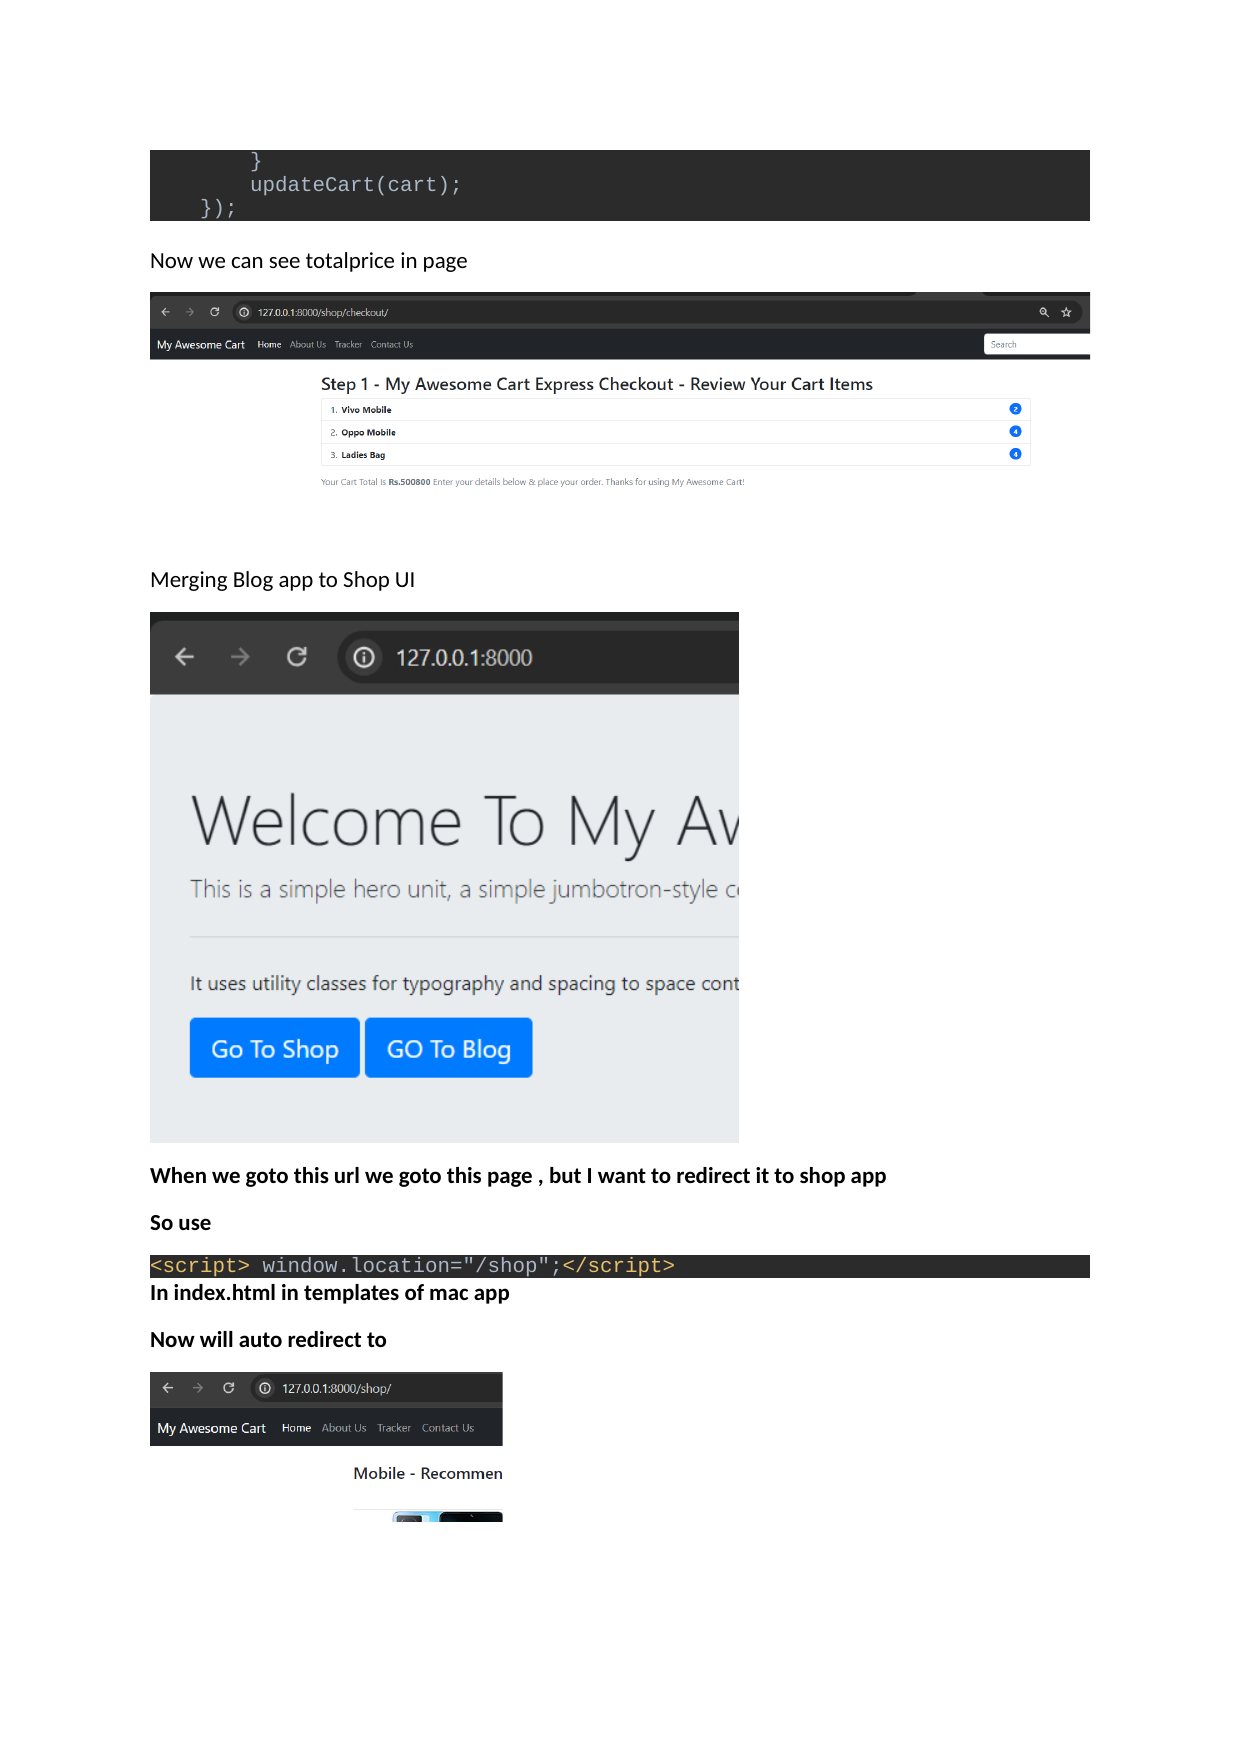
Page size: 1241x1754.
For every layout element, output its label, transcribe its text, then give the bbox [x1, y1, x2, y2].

text Now we can see totalprice in page [150, 246, 1090, 274]
picture [150, 292, 1091, 500]
text So use [150, 1208, 1090, 1236]
text Merging Blog app to Shop UI [150, 565, 1090, 593]
picture [150, 1372, 503, 1522]
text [150, 150, 1090, 221]
picture [150, 612, 739, 1143]
text <script> window.location="/shop";</script> [150, 1255, 1090, 1278]
text In index.html in templates of mac app [150, 1278, 1090, 1307]
text When we goto this url we goto this page , but I want to redirect it to shop app [150, 1161, 1090, 1189]
text Now will auto redirect to [150, 1325, 1090, 1353]
